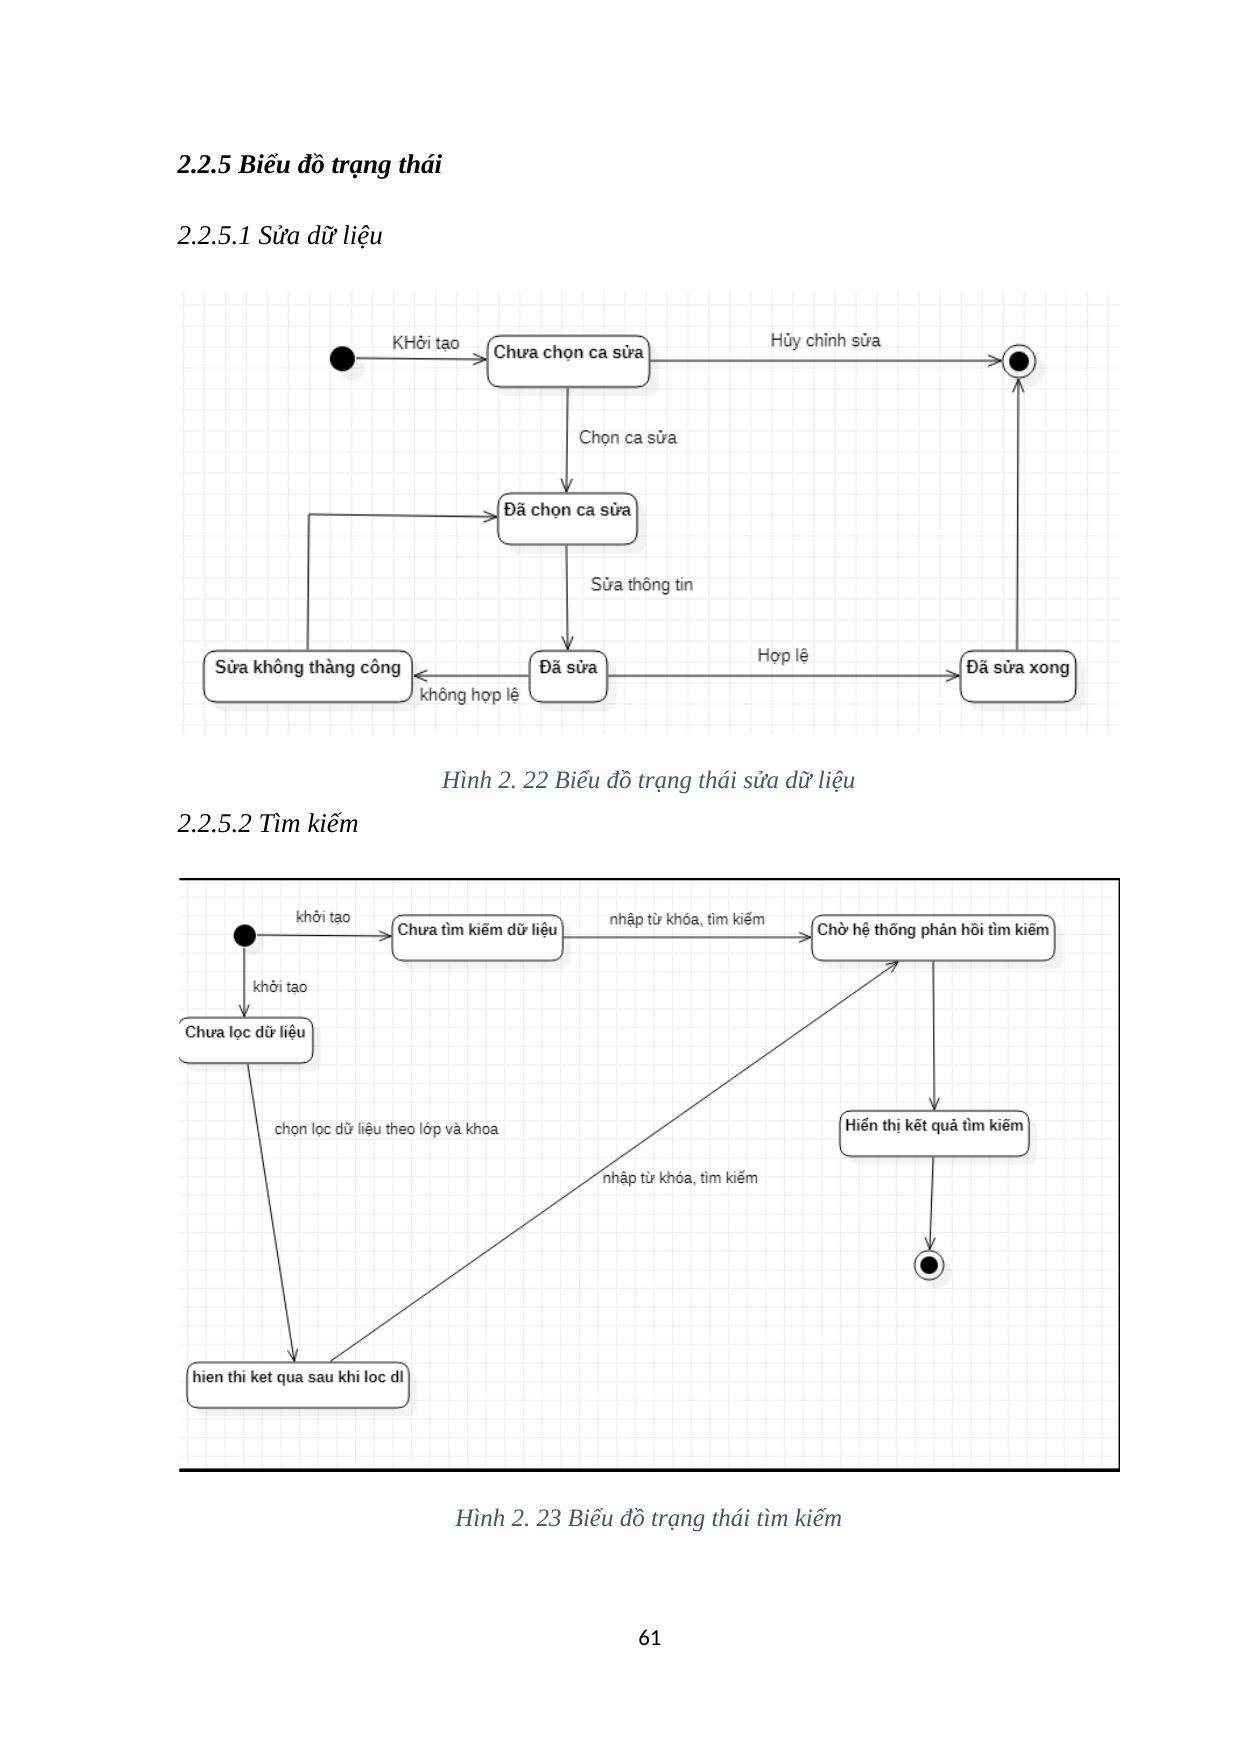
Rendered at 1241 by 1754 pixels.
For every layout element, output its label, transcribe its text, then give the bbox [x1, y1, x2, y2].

subtitle 2.2.5.2 Tìm kiếm [177, 807, 1122, 838]
text Hình 2. 23 Biểu đồ trạng thái tìm kiếm [177, 1503, 1122, 1531]
subtitle 2.2.5.1 Sửa dữ liệu [177, 219, 1122, 251]
picture [179, 291, 1120, 735]
subtitle 2.2.5 Biểu đồ trạng thái [177, 148, 1122, 179]
picture [179, 878, 1120, 1472]
text Hình 2. 22 Biểu đồ trạng thái sửa dữ liệu [177, 765, 1122, 794]
